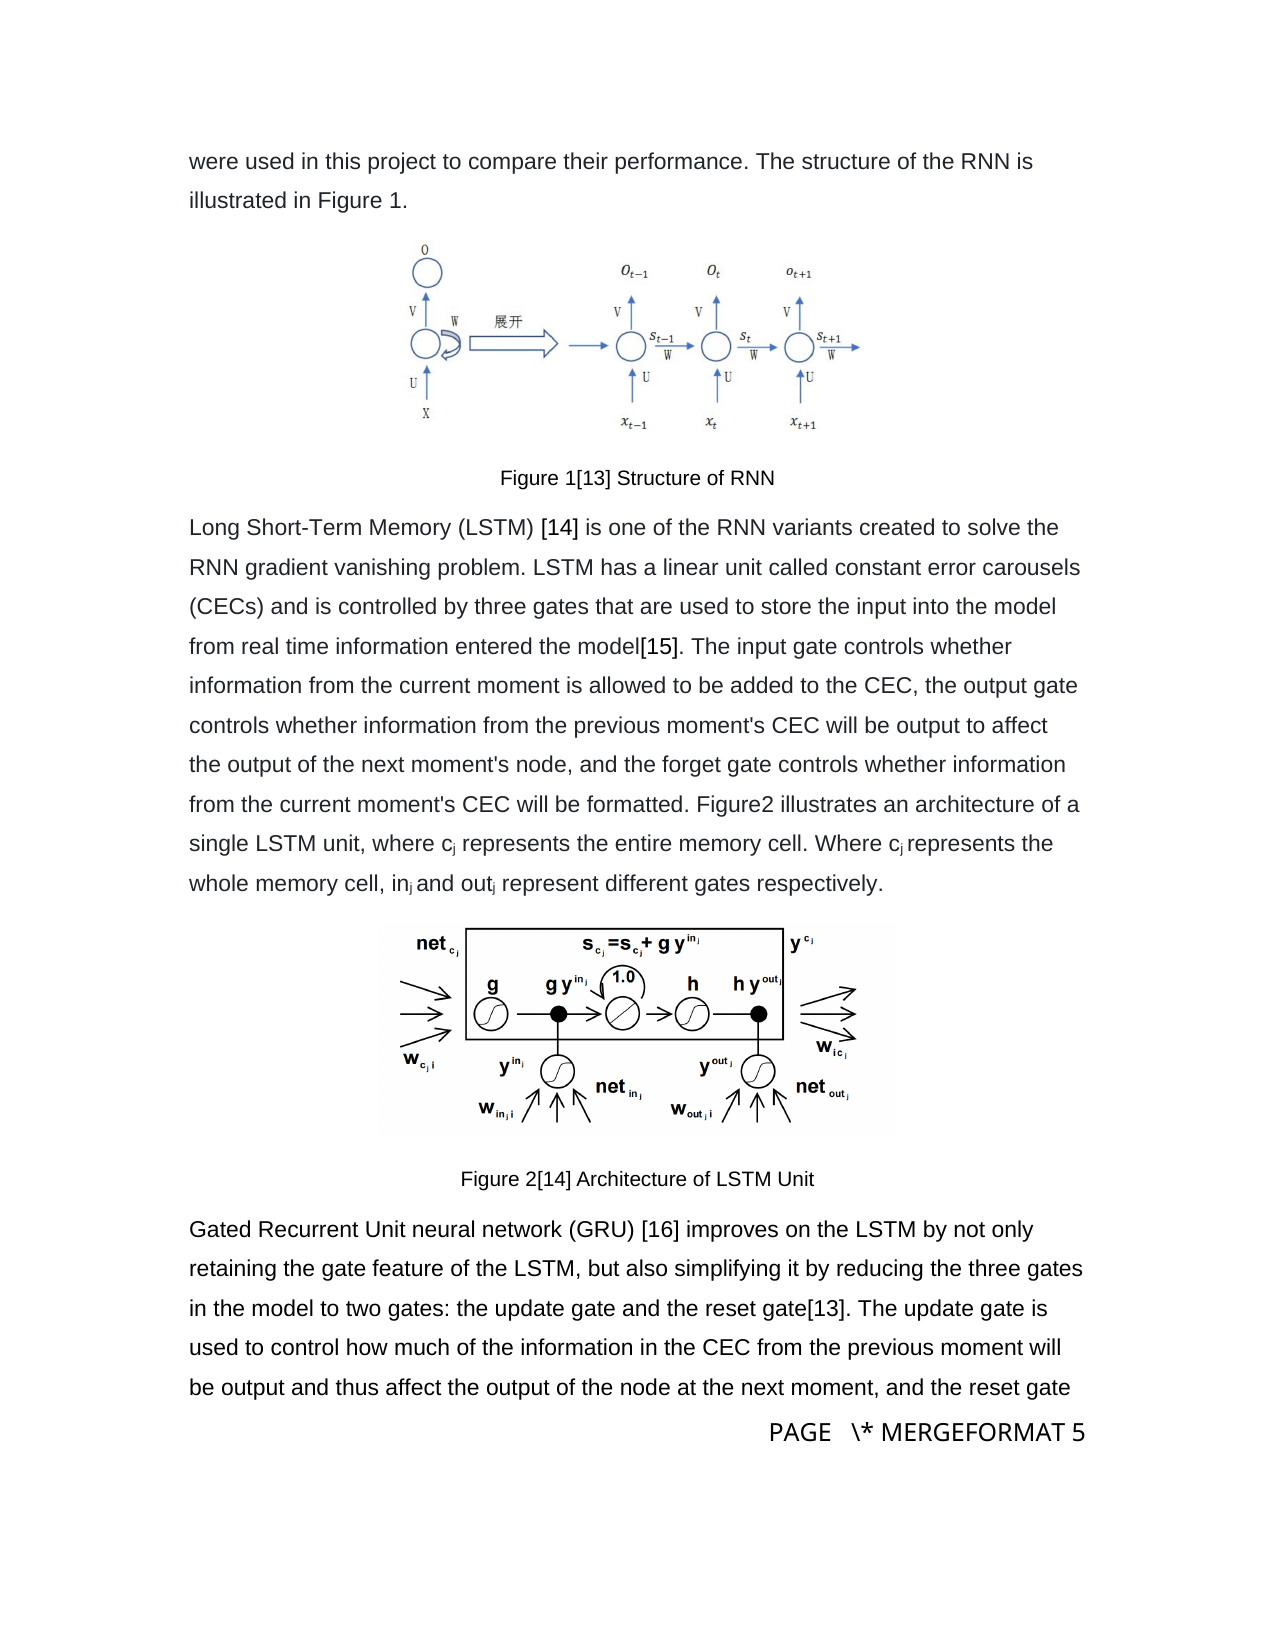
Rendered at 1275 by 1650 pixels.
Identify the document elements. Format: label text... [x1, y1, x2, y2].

picture [378, 921, 897, 1138]
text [189, 1216, 1086, 1400]
text Figure 2 Architecture of LSTM Unit [189, 1167, 1086, 1191]
text Figure 1 Structure of RNN [189, 466, 1086, 490]
picture [392, 239, 883, 437]
text Long Short-Term Memory (LSTM) is one of the RNN variants created to solve the RNN gradient vanishing problem. LSTM has a linear unit called constant error carousels (CECs) and is controlled by three gates that are used to store the input into the model from real time information entered the model. The input gate controls whether information from the current moment is allowed to be added to the CEC, the output gate controls whether information from the previous moment's CEC will be output to affect the output of the next moment's node, and the forget gate controls whether information from the current moment's CEC will be formatted. Figure2 illustrates an architecture of a single LSTM unit, where cj represents the entire memory cell. Where cj represents the whole memory cell, inj and outj represent different gates respectively. [189, 514, 1086, 896]
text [189, 148, 1086, 213]
